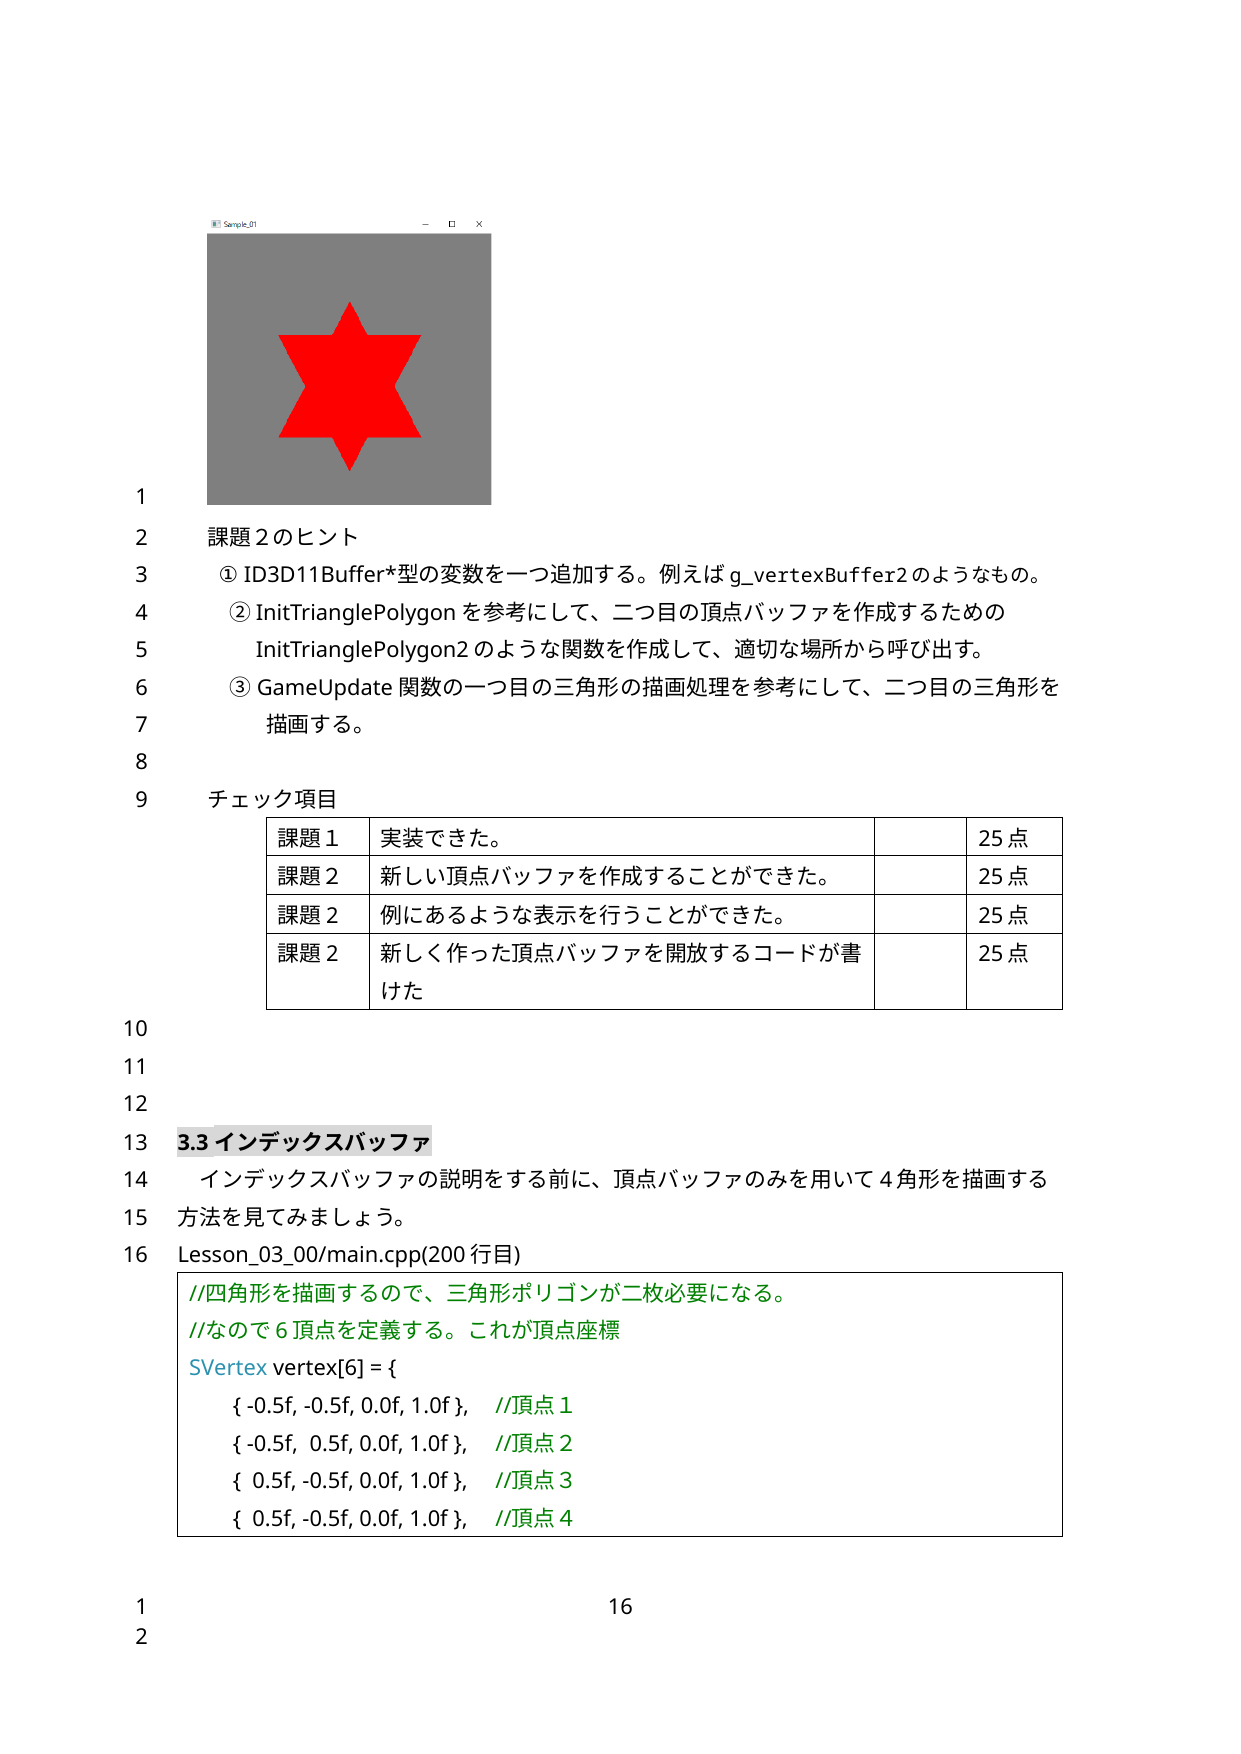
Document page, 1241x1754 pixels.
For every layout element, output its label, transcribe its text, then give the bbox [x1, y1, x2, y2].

table_cell 課題２ [267, 856, 369, 894]
table_cell [875, 934, 966, 1008]
table_header [875, 818, 966, 855]
table_cell 25点 [967, 934, 1062, 1008]
table_cell 25点 [967, 895, 1062, 932]
text ② InitTrianglePolygonを参考にして、二つ目の頂点バッファを作成するための [207, 592, 1063, 629]
text 方法を見てみましょう。 [177, 1197, 1063, 1234]
subtitle 3.3 インデックスバッファ [177, 1122, 1063, 1159]
table_header 実装できた。 [370, 818, 874, 855]
table_cell [875, 895, 966, 932]
table_header 25点 [967, 818, 1062, 855]
table_header 課題１ [267, 818, 369, 855]
table_cell 課題2 [267, 895, 369, 932]
text InitTrianglePolygon2のような関数を作成して、適切な場所から呼び出す。 [207, 629, 1063, 667]
table_cell 25点 [967, 856, 1062, 894]
table_cell 新しく作った頂点バッファを開放するコードが書けた [370, 934, 874, 1008]
table_cell 例にあるような表示を行うことができた。 [370, 895, 874, 932]
text Lesson_03_00/main.cpp(200行目) [177, 1234, 1063, 1272]
text 課題２のヒント [207, 517, 1063, 554]
table_cell 課題2 [267, 934, 369, 1008]
text ③ GameUpdate関数の一つ目の三角形の描画処理を参考にして、二つ目の三角形を描画する。 [207, 667, 1063, 742]
text ① ID3D11Buffer*型の変数を一つ追加する。例えばg_vertexBuffer2のようなもの。 [207, 554, 1063, 592]
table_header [178, 1273, 1062, 1536]
table_cell 新しい頂点バッファを作成することができた。 [370, 856, 874, 894]
table_cell [875, 856, 966, 894]
text インデックスバッファの説明をする前に、頂点バッファのみを用いて4角形を描画する [177, 1159, 1063, 1197]
picture [207, 216, 492, 505]
text チェック項目 [207, 779, 1063, 817]
